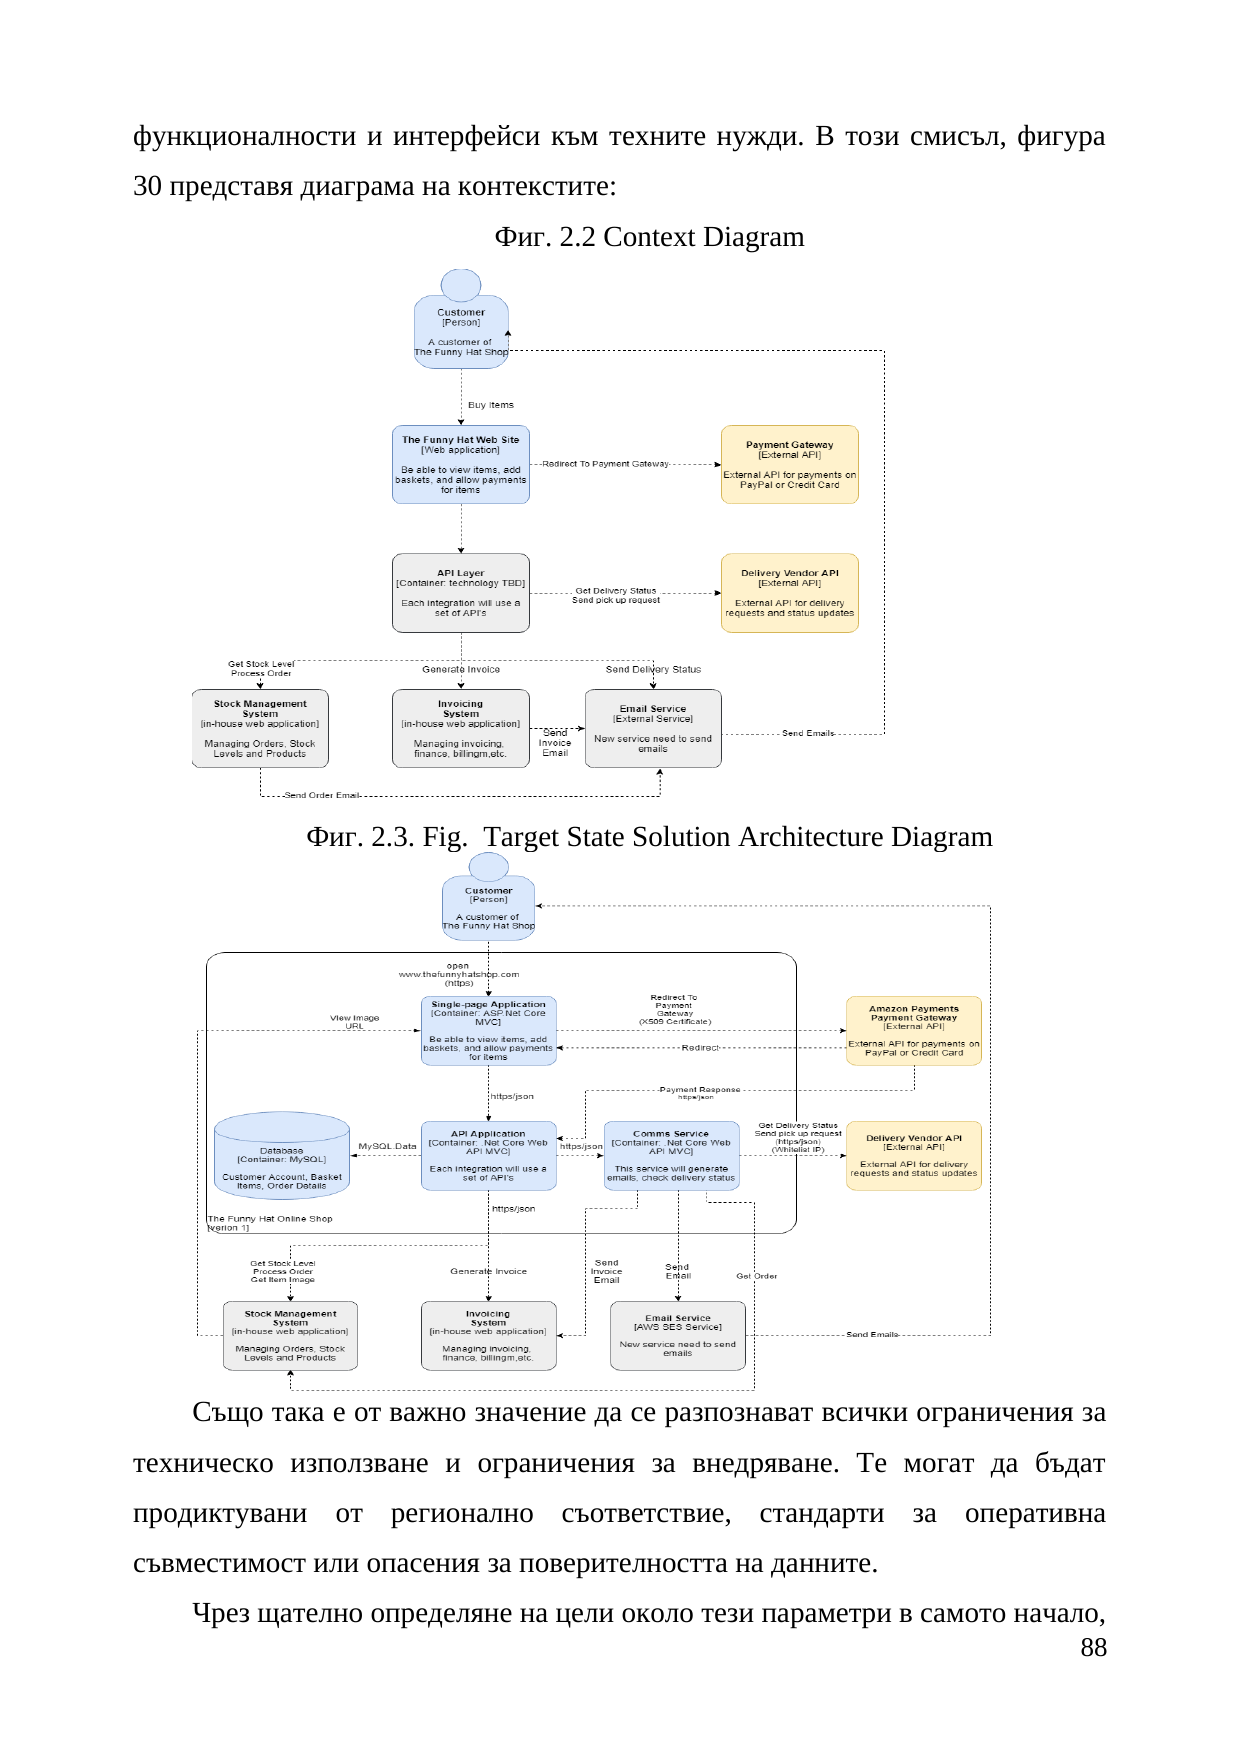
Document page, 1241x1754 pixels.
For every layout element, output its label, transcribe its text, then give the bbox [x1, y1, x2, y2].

picture [192, 852, 997, 1395]
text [133, 118, 1107, 202]
text Фиг. 2.2 Context Diagram [133, 219, 1107, 252]
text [133, 1596, 1107, 1629]
text Фиг. 2.3. Fig. Target State Solution Architecture Diagram [133, 819, 1107, 852]
picture [192, 269, 891, 802]
text Също така е от важно значение да се разпознават всички ограничения за техническо използване и ограничения за внедряване. Те могат да бъдат продиктувани от регионално съответствие, стандарти за оперативна съвместимост или опасения за поверителността на данните. [133, 1394, 1107, 1579]
